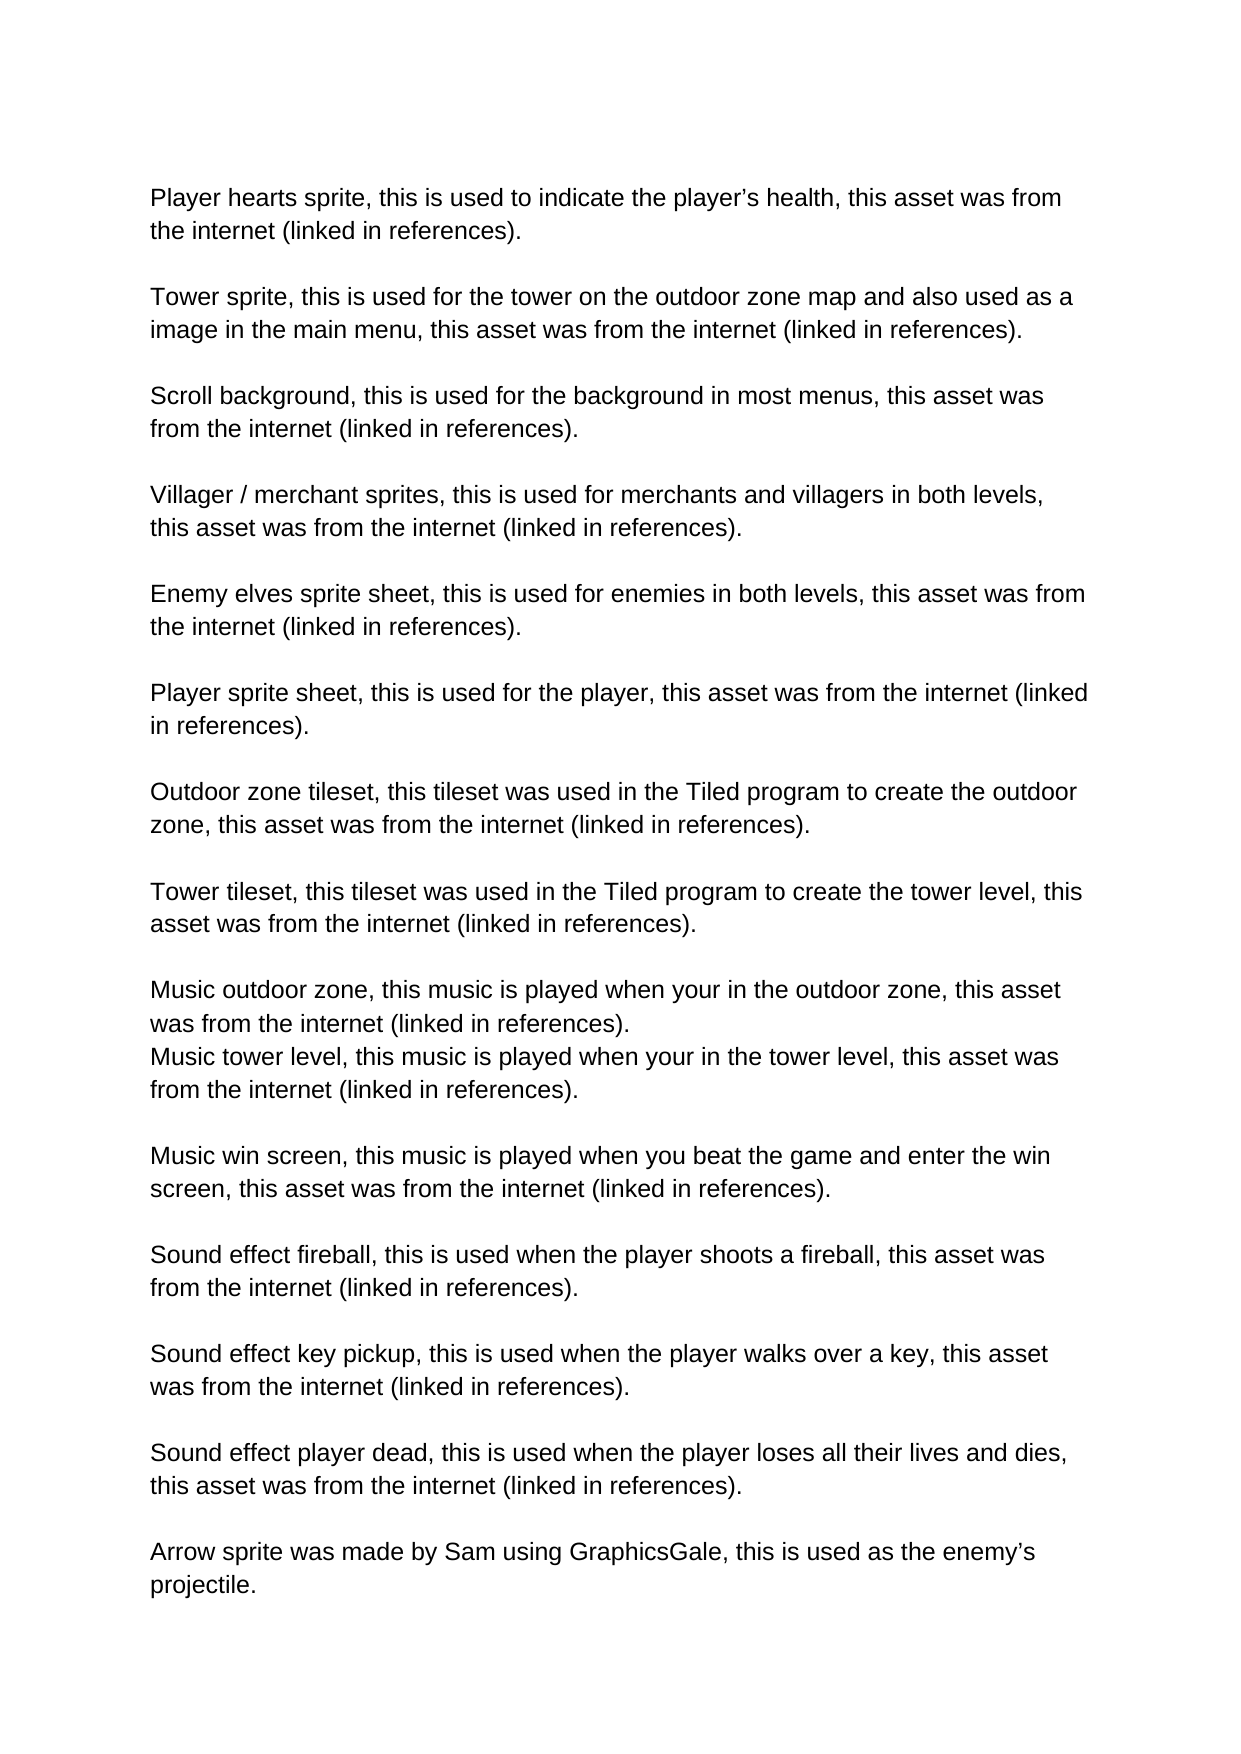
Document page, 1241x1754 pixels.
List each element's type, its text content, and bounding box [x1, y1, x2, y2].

text Player sprite sheet, this is used for the player, this asset was from the internet (linked in references). [150, 678, 1090, 740]
text Sound effect player dead, this is used when the player loses all their lives and dies, this asset was from the internet (linked in references). [150, 1438, 1090, 1499]
text Outdoor zone tileset, this tileset was used in the Tiled program to create the outdoor zone, this asset was from the internet (linked in references). [150, 777, 1090, 839]
text Tower tileset, this tileset was used in the Tiled program to create the tower level, this asset was from the internet (linked in references). [150, 876, 1090, 938]
text Sound effect key pickup, this is used when the player walks over a key, this asset was from the internet (linked in references). [150, 1339, 1090, 1401]
text Sound effect fireball, this is used when the player shoots a fireball, this asset was from the internet (linked in references). [150, 1240, 1090, 1301]
text Arrow sprite was made by Sam using GraphicsGale, this is used as the enemy’s projectile. [150, 1537, 1090, 1599]
text Tower sprite, this is used for the tower on the outdoor zone map and also used as a image in the main menu, this asset was from the internet (linked in references). [150, 282, 1090, 344]
text Music tower level, this music is played when your in the tower level, this asset was from the internet (linked in references). [150, 1042, 1090, 1103]
text Scroll background, this is used for the background in most menus, this asset was from the internet (linked in references). [150, 381, 1090, 443]
text Enemy elves sprite sheet, this is used for enemies in both levels, this asset was from the internet (linked in references). [150, 579, 1090, 641]
text Music win screen, this music is played when you beat the game and enter the win screen, this asset was from the internet (linked in references). [150, 1141, 1090, 1202]
text Villager / merchant sprites, this is used for merchants and villagers in both levels, this asset was from the internet (linked in references). [150, 480, 1090, 542]
text Player hearts sprite, this is used to indicate the player’s health, this asset was from the internet (linked in references). [150, 183, 1090, 245]
text Music outdoor zone, this music is played when your in the outdoor zone, this asset was from the internet (linked in references). [150, 976, 1090, 1037]
